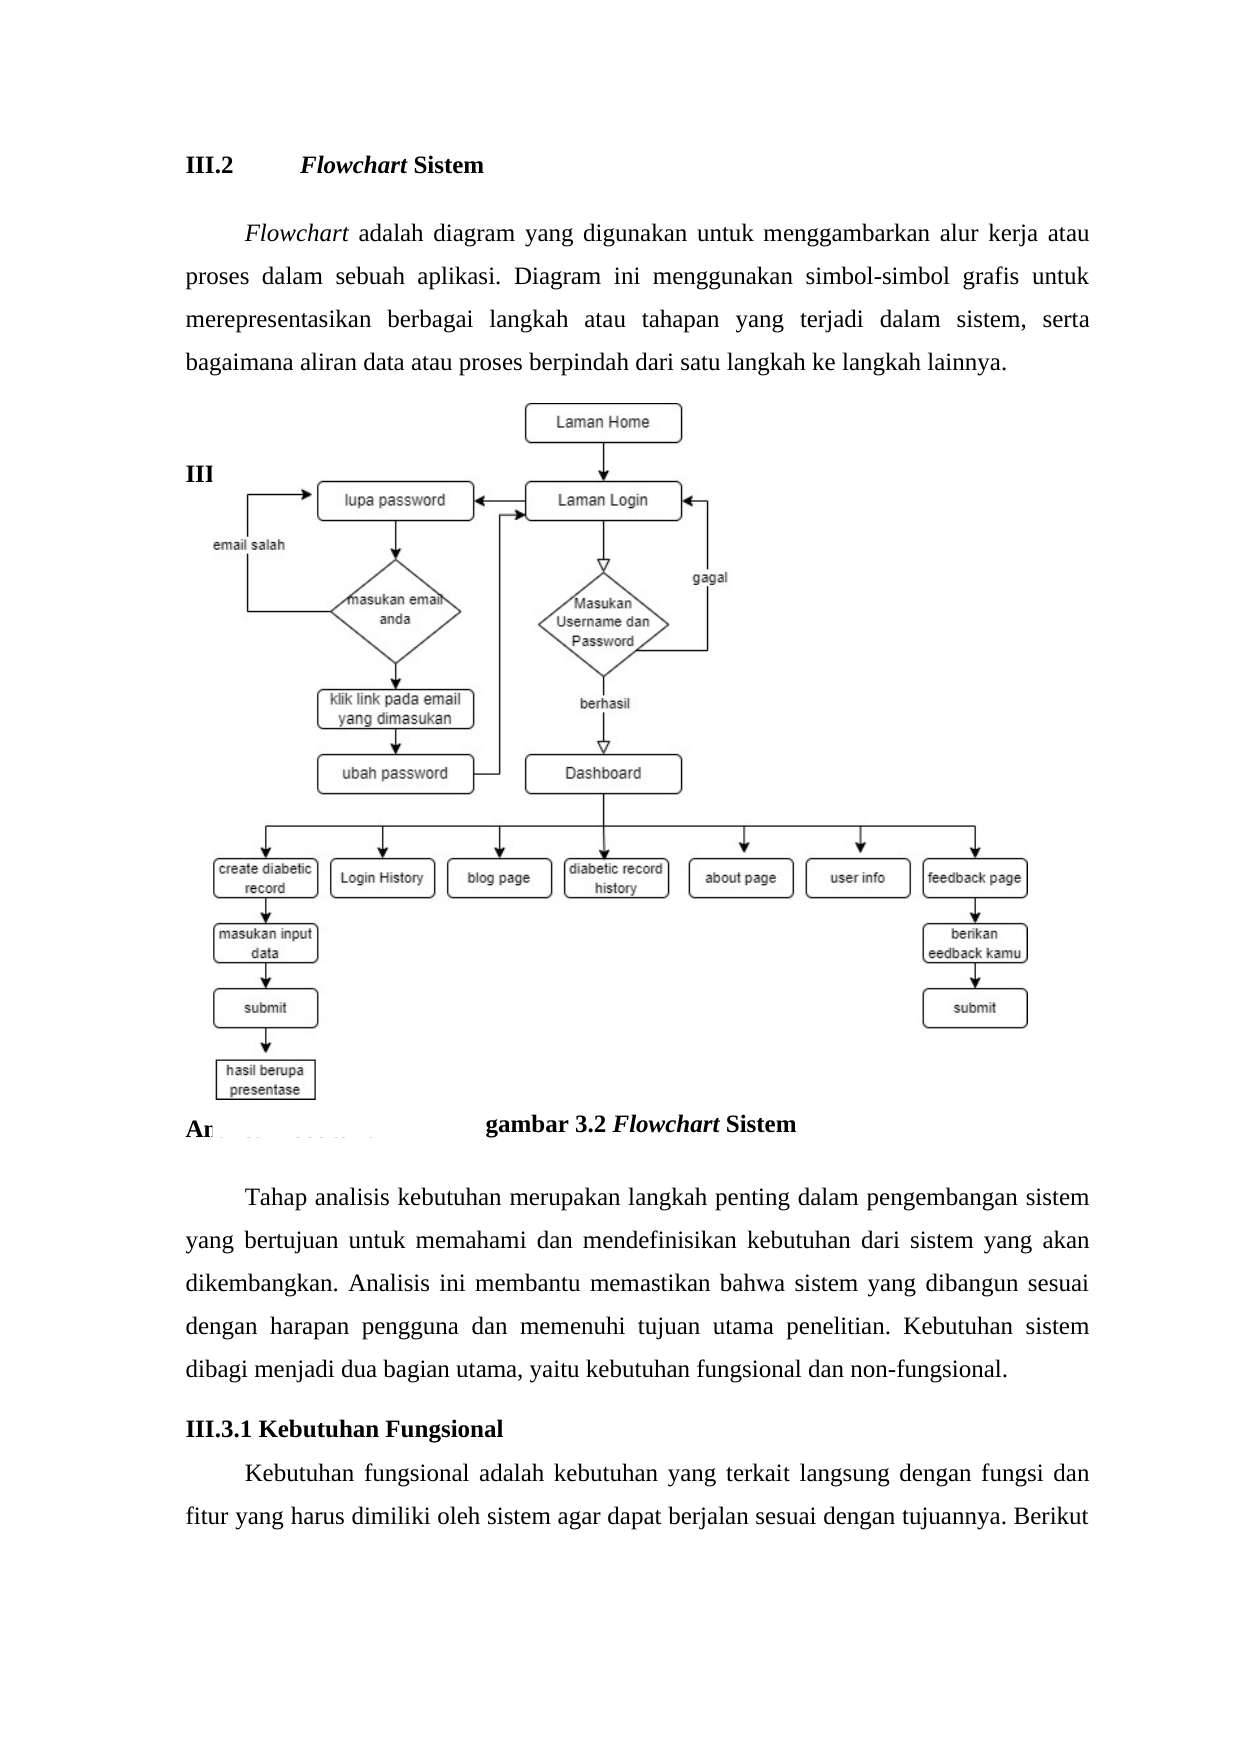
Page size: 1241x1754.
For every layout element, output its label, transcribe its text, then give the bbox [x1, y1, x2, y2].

subtitle Flowchart Sistem [185, 150, 1090, 179]
subtitle Kebutuhan Fungsional [185, 1414, 1090, 1443]
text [185, 1458, 1090, 1529]
text Flowchart adalah diagram yang digunakan untuk menggambarkan alur kerja atau proses dalam sebuah aplikasi. Diagram ini menggunakan simbol-simbol grafis untuk merepresentasikan berbagai langkah atau tahapan yang terjadi dalam sistem, serta bagaimana aliran data atau proses berpindah dari satu langkah ke langkah lainnya. [185, 218, 1090, 376]
text Tahap analisis kebutuhan merupakan langkah penting dalam pengembangan sistem yang bertujuan untuk memahami dan mendefinisikan kebutuhan dari sistem yang akan dikembangkan. Analisis ini membantu memastikan bahwa sistem yang dibangun sesuai dengan harapan pengguna dan memenuhi tujuan utama penelitian. Kebutuhan sistem dibagi menjadi dua bagian utama, yaitu kebutuhan fungsional dan non-fungsional. [185, 1182, 1090, 1383]
picture [212, 403, 1028, 1100]
